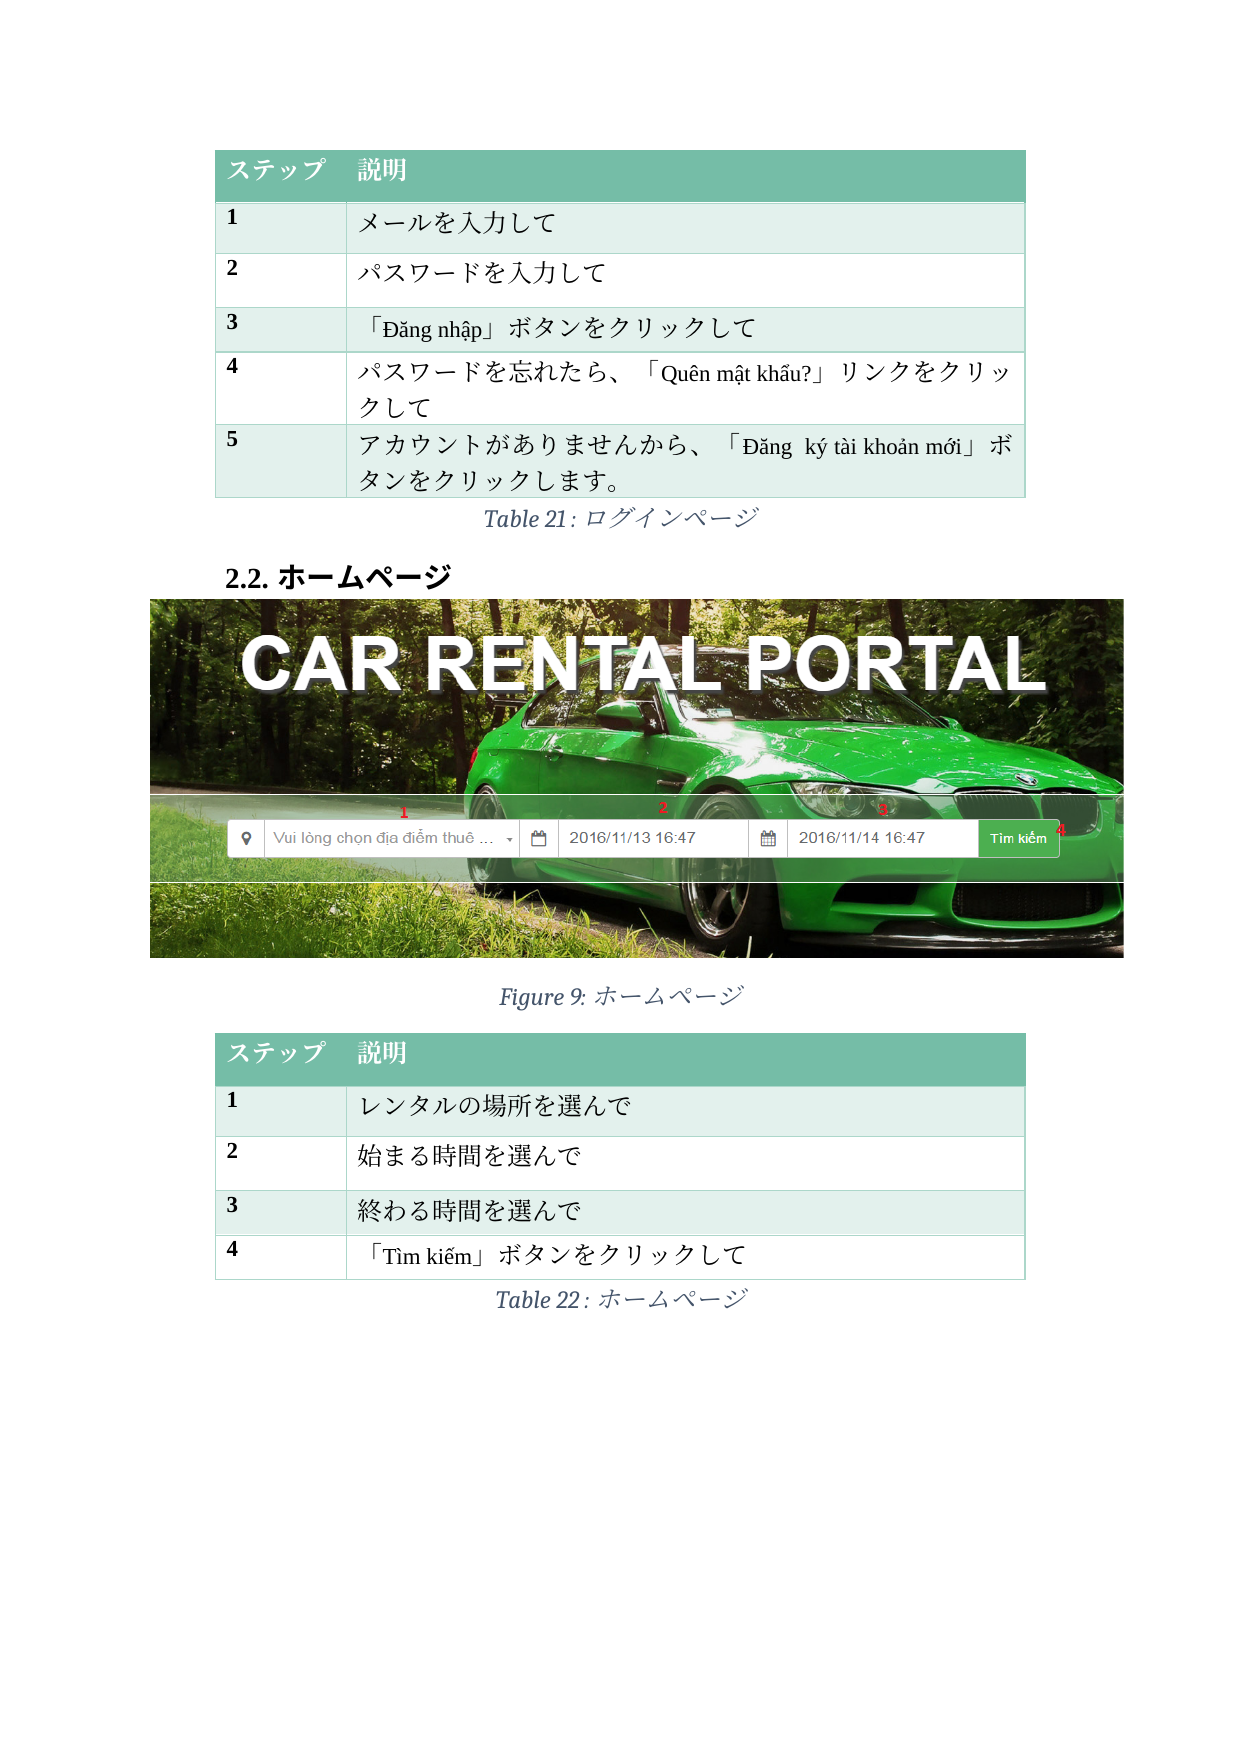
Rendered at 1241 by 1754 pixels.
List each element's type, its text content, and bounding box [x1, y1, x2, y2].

text Figure 9: ホームページ [150, 976, 1090, 1012]
table_cell 始まる時間を選んで [347, 1137, 1024, 1190]
table_header 説明 [347, 151, 1024, 202]
table_header ステップ [216, 151, 346, 202]
table_cell 4 [216, 1236, 346, 1279]
table_cell 2 [216, 1137, 346, 1190]
table_cell 1 [216, 204, 346, 253]
table_cell 5 [216, 425, 346, 497]
table_cell パスワードを入力して [347, 254, 1024, 307]
text Table 21 : ログインページ [150, 498, 1090, 534]
table_cell パスワードを忘れたら、「Quên mật khẩu?」リンクをクリックして [347, 353, 1024, 424]
table_cell 4 [216, 353, 346, 424]
table_cell メールを入力して [347, 204, 1024, 253]
picture [150, 599, 1124, 958]
table_cell 3 [216, 1191, 346, 1234]
table_cell レンタルの場所を選んで [347, 1087, 1024, 1136]
table_cell 1 [216, 1087, 346, 1136]
table_cell 終わる時間を選んで [347, 1191, 1024, 1234]
table_cell 「Tìm kiếm」ボタンをクリックして [347, 1236, 1024, 1279]
table_cell 2 [216, 254, 346, 307]
table_cell 「Đăng nhập」ボタンをクリックして [347, 308, 1024, 351]
text Table 22 : ホームページ [150, 1280, 1090, 1316]
table_cell アカウントがありませんから、「Đăng ký tài khoản mới」ボタンをクリックします。 [347, 425, 1024, 497]
subtitle ホームページ [225, 555, 1090, 597]
table_header 説明 [347, 1034, 1024, 1086]
table_cell 3 [216, 308, 346, 351]
table_header ステップ [216, 1034, 346, 1086]
